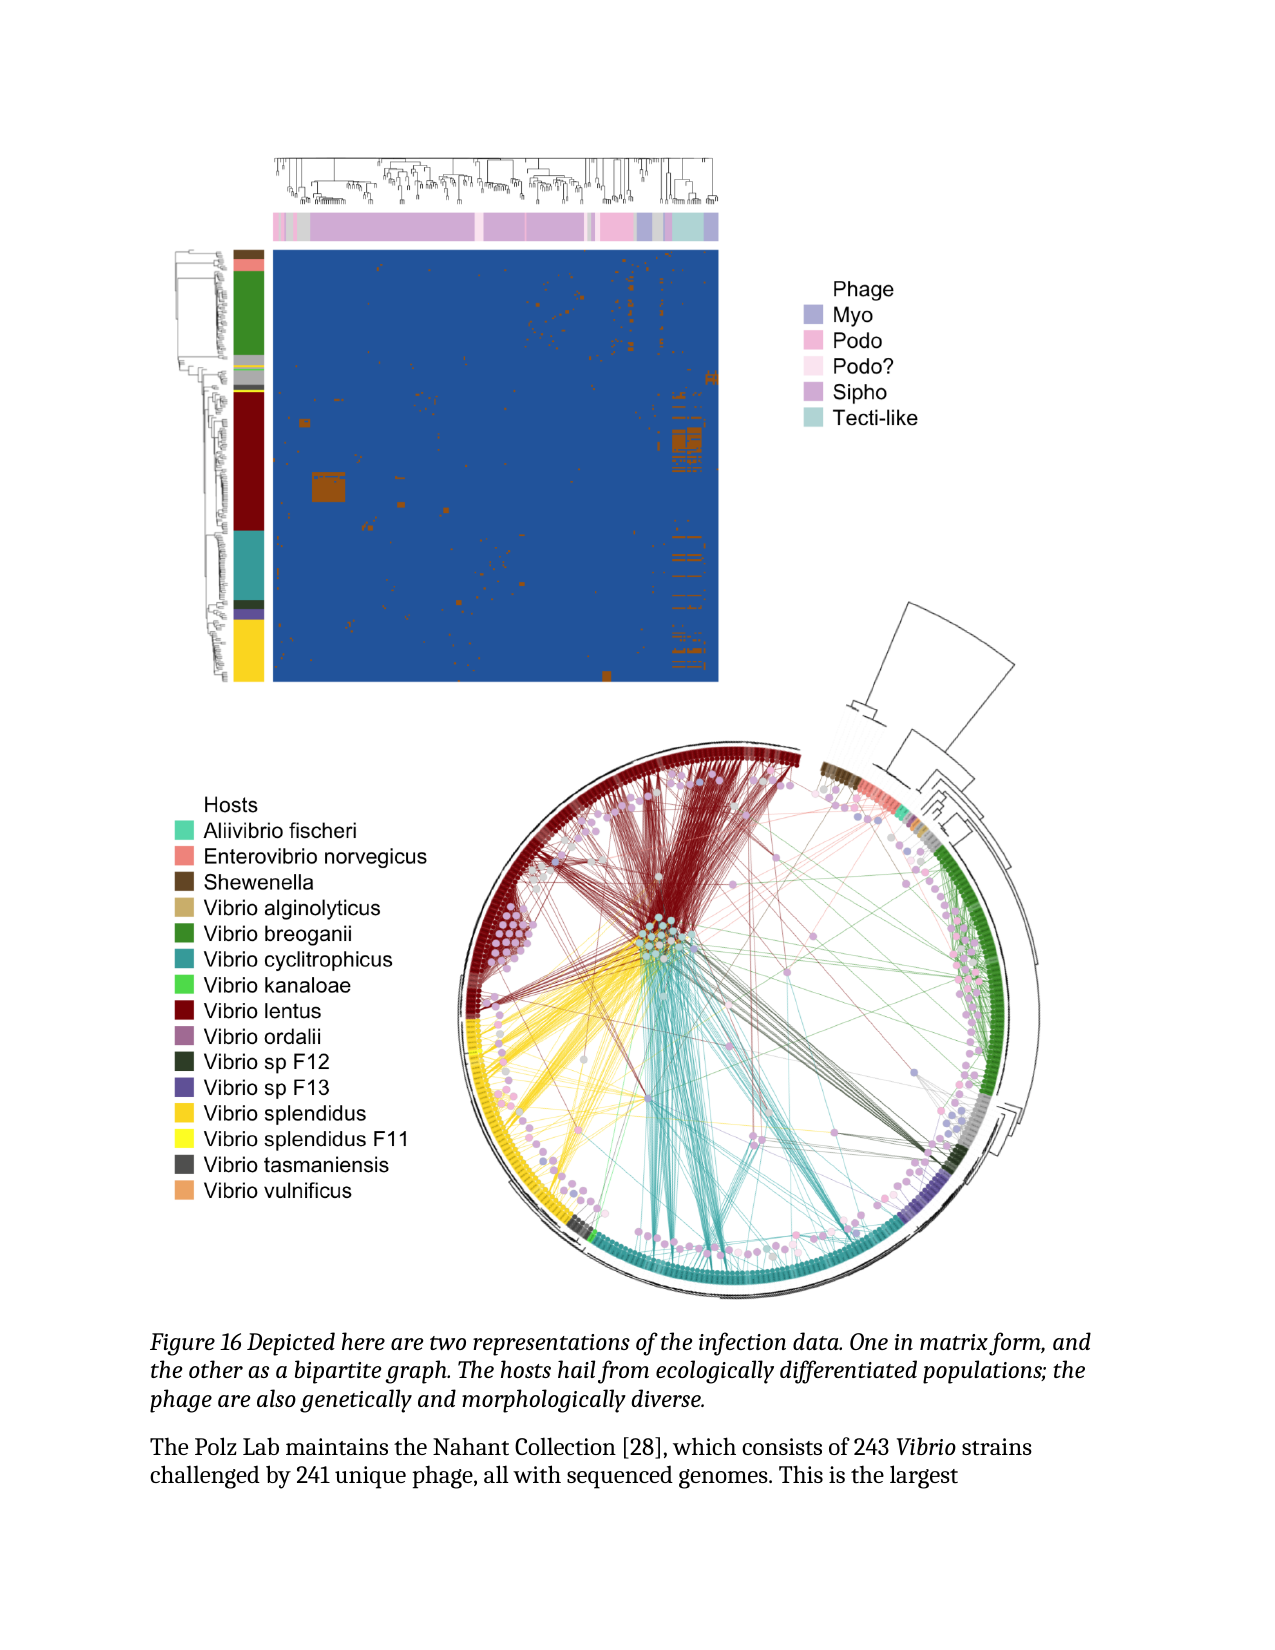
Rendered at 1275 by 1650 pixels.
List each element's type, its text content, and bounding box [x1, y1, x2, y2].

text Figure 16 Depicted here are two representations of the infection data. One in matrix form, and the other as a bipartite graph. The hosts hail from ecologically differentiated populations; the phage are also genetically and morphologically diverse. [150, 1328, 1125, 1414]
picture [168, 150, 1044, 1307]
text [150, 1433, 1125, 1490]
